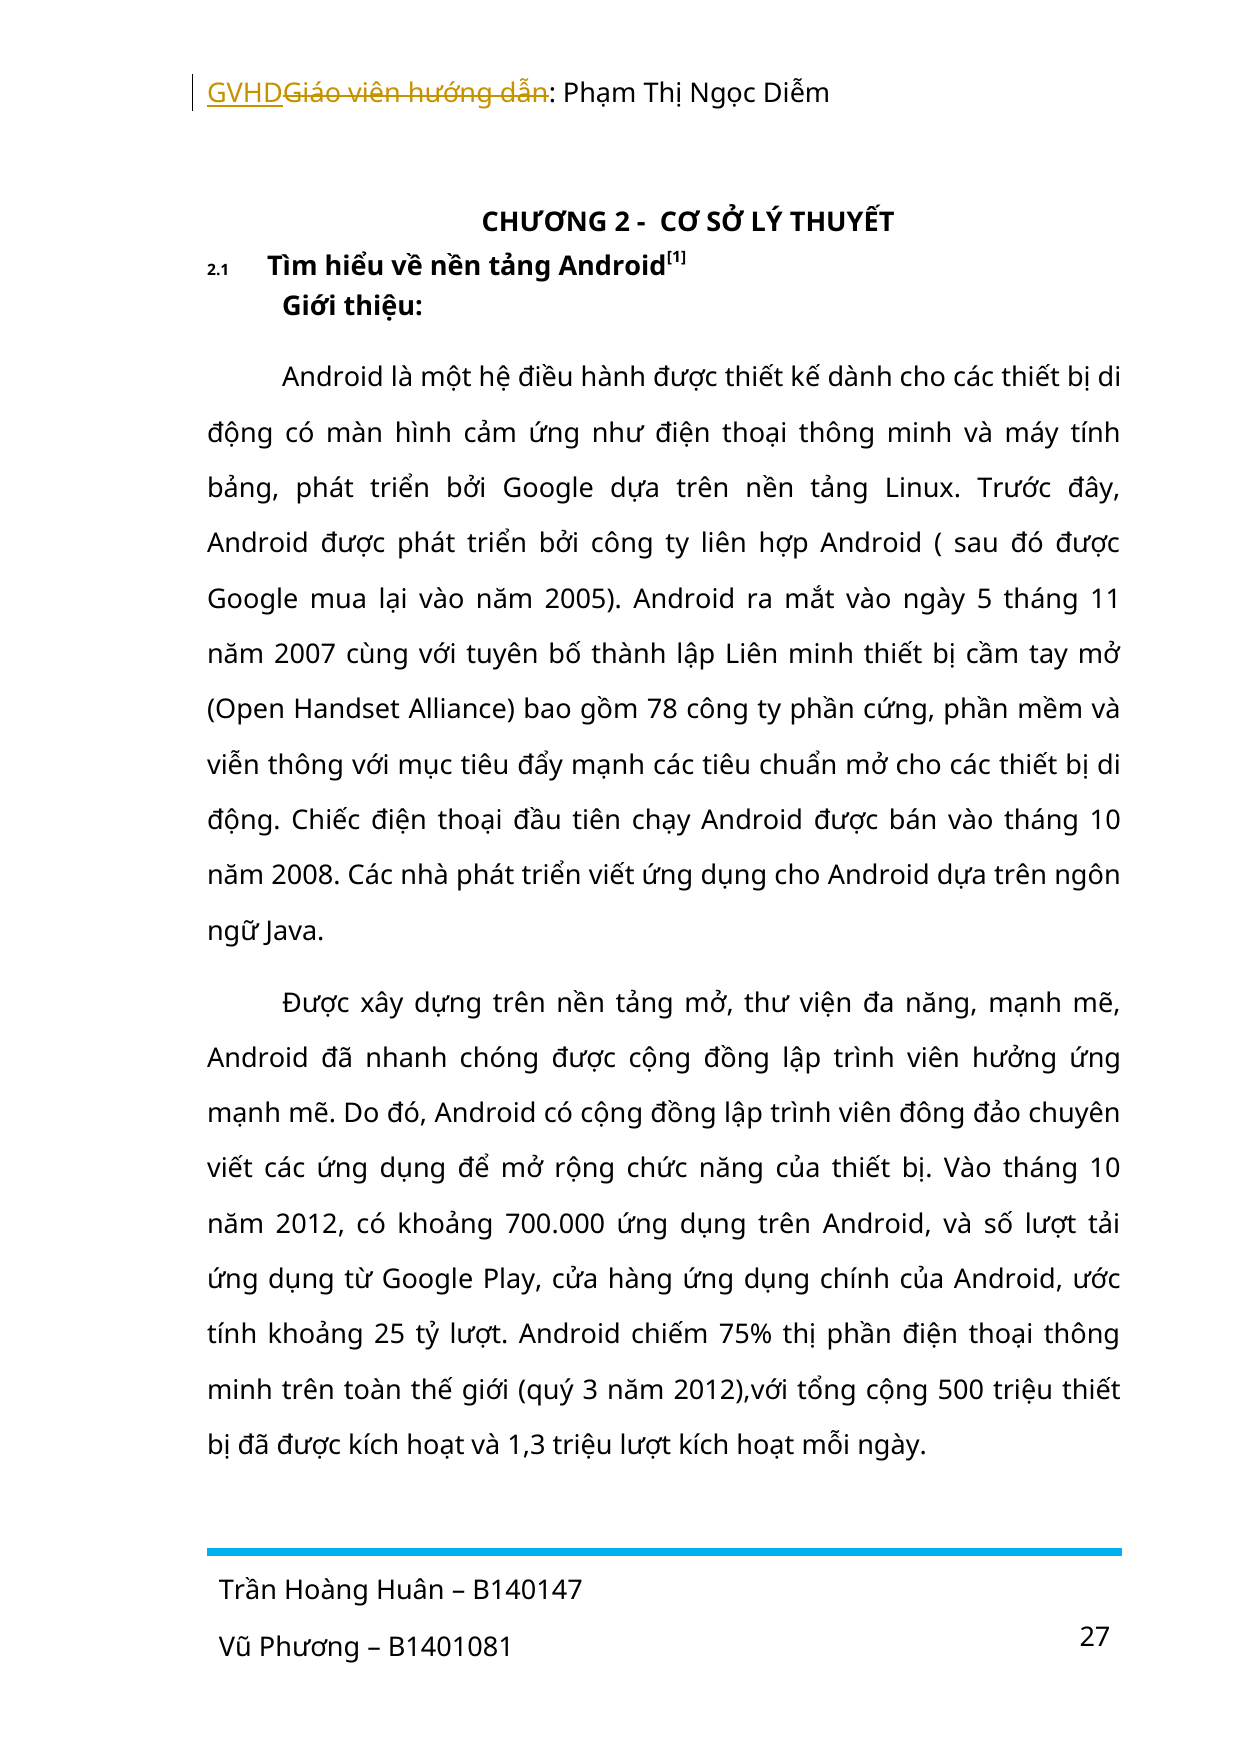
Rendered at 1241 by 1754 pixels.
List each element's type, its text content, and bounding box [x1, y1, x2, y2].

subtitle Tìm hiểu về nền tảng Android[1] [207, 246, 1122, 283]
text Android là một hệ điều hành được thiết kế dành cho các thiết bị di động có màn hình cảm ứng như điện thoại thông minh và máy tính bảng, phát triển bởi Google dựa trên nền tảng Linux. Trước đây, Android được phát triển bởi công ty liên hợp Android ( sau đó được Google mua lại vào năm 2005). Android ra mắt vào ngày 5 tháng 11 năm 2007 cùng với tuyên bố thành lập Liên minh thiết bị cầm tay mở (Open Handset Alliance) bao gồm 78 công ty phần cứng, phần mềm và viễn thông với mục tiêu đẩy mạnh các tiêu chuẩn mở cho các thiết bị di động. Chiếc điện thoại đầu tiên chạy Android được bán vào tháng 10 năm 2008. Các nhà phát triển viết ứng dụng cho Android dựa trên ngôn ngữ Java. [207, 358, 1122, 948]
text Giới thiệu: [207, 286, 1122, 323]
subtitle CƠ SỞ LÝ THUYẾT [254, 202, 1122, 239]
text Được xây dựng trên nền tảng mở, thư viện đa năng, mạnh mẽ, Android đã nhanh chóng được cộng đồng lập trình viên hưởng ứng mạnh mẽ. Do đó, Android có cộng đồng lập trình viên đông đảo chuyên viết các ứng dụng để mở rộng chức năng của thiết bị. Vào tháng 10 năm 2012, có khoảng 700.000 ứng dụng trên Android, và số lượt tải ứng dụng từ Google Play, cửa hàng ứng dụng chính của Android, ước tính khoảng 25 tỷ lượt. Android chiếm 75% thị phần điện thoại thông minh trên toàn thế giới (quý 3 năm 2012),với tổng cộng 500 triệu thiết bị đã được kích hoạt và 1,3 triệu lượt kích hoạt mỗi ngày. [207, 983, 1122, 1462]
